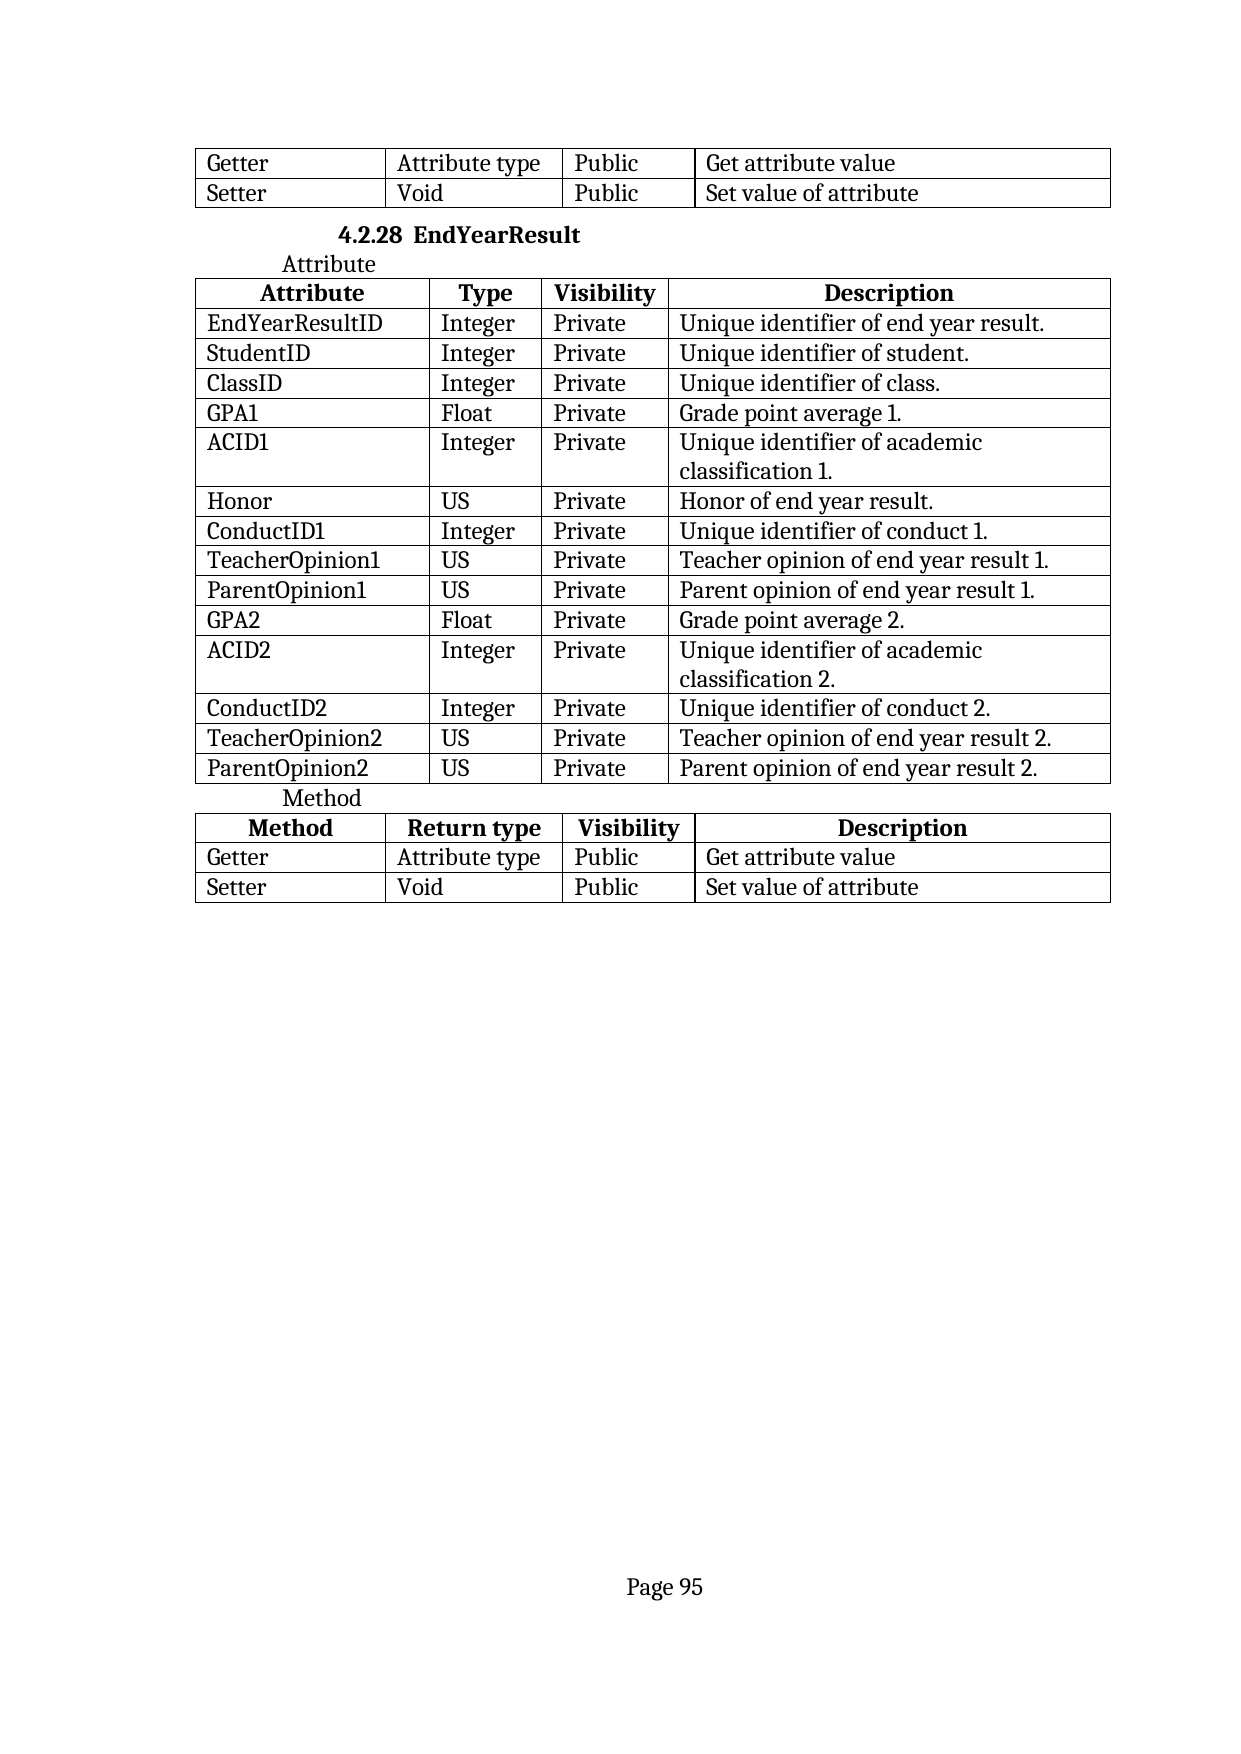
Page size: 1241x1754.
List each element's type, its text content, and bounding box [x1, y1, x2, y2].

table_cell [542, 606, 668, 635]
text Attribute [207, 249, 1122, 278]
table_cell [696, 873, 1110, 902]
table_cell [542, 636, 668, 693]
subtitle EndYearResult [338, 221, 1122, 249]
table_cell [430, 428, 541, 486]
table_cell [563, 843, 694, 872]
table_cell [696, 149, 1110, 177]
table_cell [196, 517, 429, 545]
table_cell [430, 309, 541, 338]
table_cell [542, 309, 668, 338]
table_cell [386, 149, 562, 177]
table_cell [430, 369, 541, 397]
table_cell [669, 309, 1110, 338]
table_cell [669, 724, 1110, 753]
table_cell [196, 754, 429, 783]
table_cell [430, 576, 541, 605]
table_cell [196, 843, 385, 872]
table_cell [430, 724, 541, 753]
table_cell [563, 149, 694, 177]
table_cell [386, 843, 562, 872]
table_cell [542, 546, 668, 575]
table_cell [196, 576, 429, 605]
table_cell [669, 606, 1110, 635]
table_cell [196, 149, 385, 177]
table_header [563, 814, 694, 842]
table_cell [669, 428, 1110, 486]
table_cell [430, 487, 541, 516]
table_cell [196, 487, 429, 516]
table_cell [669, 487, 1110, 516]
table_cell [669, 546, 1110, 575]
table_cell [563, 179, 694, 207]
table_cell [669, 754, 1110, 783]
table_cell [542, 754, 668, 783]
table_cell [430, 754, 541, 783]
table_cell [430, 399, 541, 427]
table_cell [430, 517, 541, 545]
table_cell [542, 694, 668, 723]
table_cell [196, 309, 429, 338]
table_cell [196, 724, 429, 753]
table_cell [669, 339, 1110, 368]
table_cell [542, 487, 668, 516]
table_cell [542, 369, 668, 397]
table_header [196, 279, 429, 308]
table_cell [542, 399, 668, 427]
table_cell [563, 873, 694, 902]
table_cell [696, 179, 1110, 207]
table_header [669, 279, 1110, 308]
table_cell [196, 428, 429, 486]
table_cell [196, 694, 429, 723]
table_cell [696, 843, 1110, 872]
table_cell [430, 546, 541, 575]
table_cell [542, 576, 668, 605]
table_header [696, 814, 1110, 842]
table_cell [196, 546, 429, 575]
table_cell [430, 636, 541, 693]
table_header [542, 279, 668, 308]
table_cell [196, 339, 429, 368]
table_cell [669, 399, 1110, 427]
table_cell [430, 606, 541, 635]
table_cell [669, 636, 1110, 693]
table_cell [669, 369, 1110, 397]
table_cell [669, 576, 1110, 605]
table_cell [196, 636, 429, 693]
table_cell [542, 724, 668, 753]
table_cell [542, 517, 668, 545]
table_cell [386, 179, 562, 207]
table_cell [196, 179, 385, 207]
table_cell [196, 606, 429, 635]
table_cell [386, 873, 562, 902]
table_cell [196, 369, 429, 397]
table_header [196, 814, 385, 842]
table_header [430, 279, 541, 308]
text Method [207, 784, 1122, 812]
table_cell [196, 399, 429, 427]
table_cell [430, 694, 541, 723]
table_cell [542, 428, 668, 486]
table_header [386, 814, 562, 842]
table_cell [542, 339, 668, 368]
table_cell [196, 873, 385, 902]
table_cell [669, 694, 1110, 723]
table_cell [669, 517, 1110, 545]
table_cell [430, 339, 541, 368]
